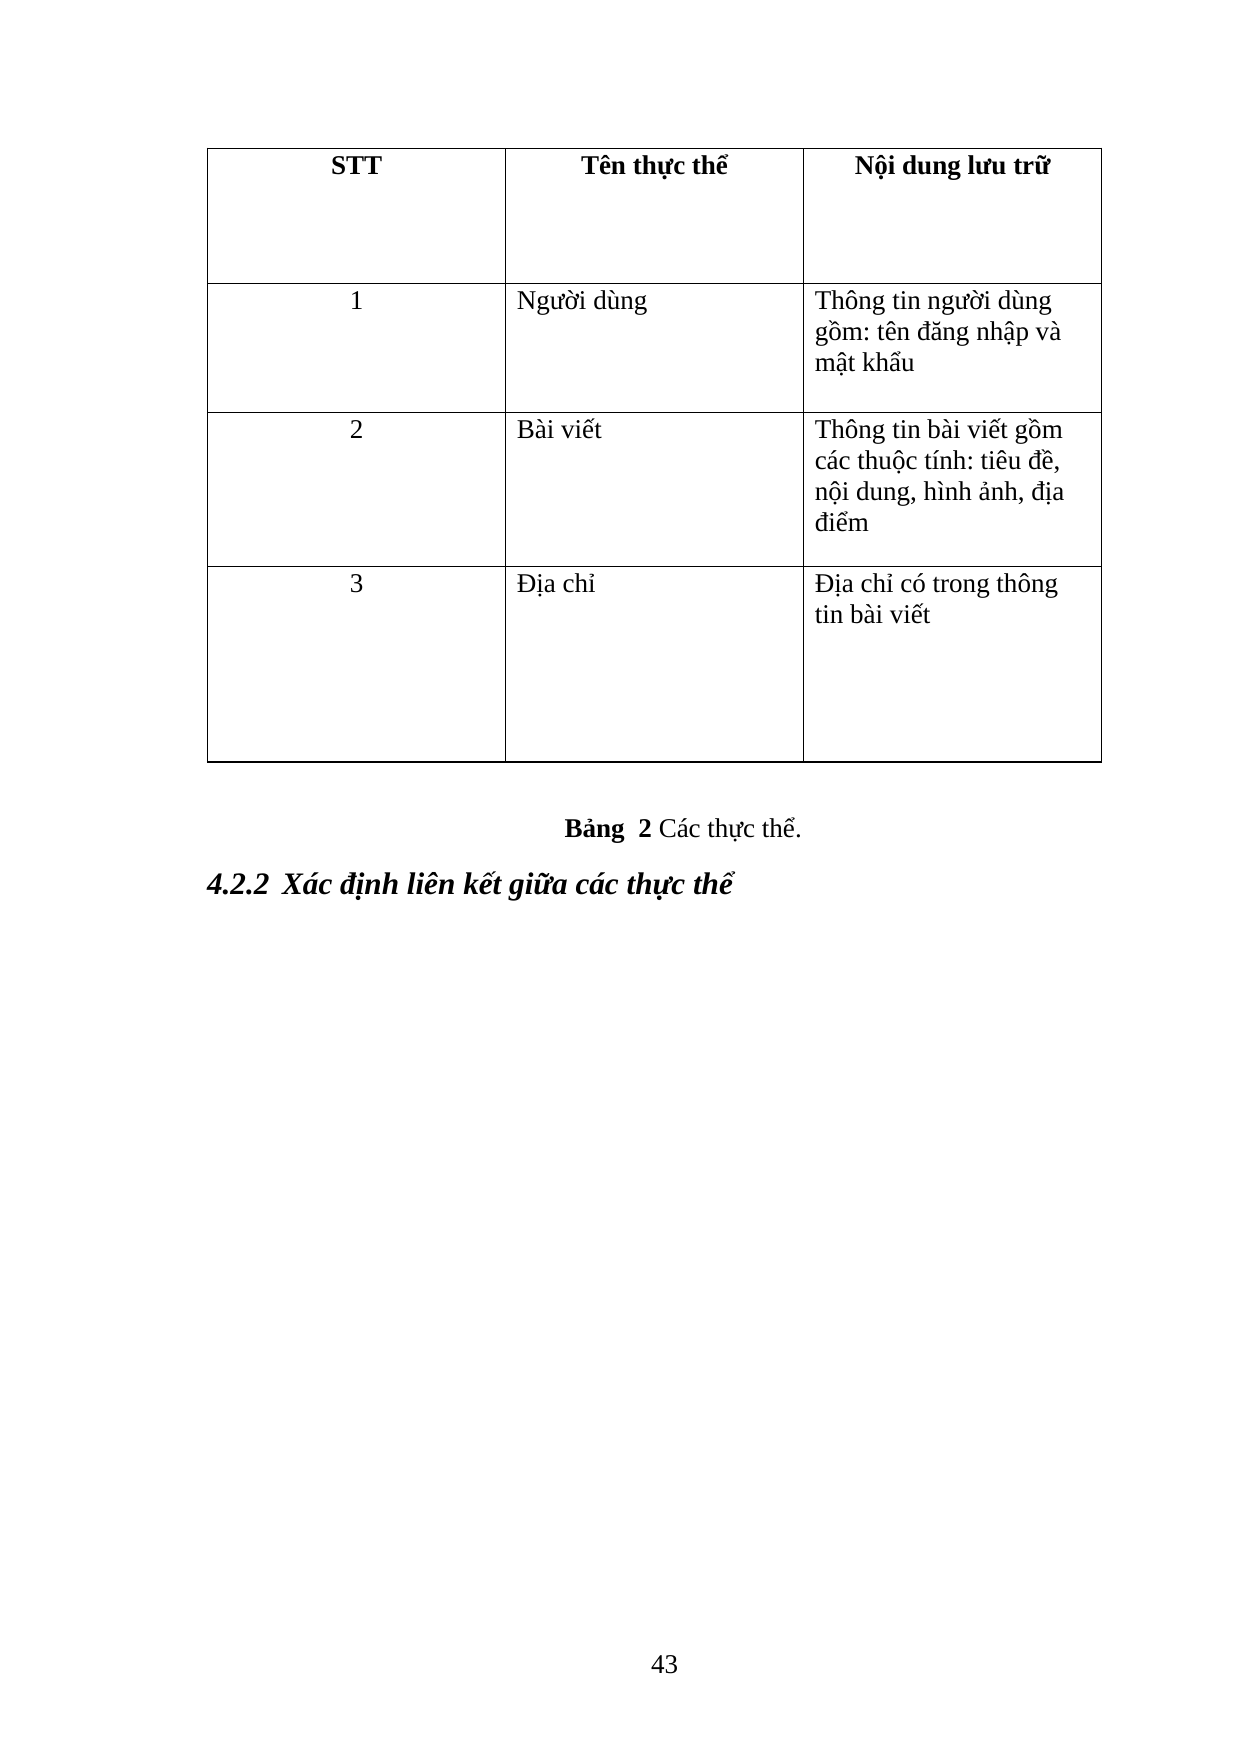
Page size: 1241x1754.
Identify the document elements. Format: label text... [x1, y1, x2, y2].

table_cell Thông tin bài viết gồm các thuộc tính: tiêu đề, nội dung, hình ảnh, địa điểm [804, 413, 1101, 566]
list Xác định liên kết giữa các thực thể [207, 866, 1122, 901]
table_cell 3 [208, 567, 505, 761]
table_cell 2 [208, 413, 505, 566]
table_cell Bài viết [506, 413, 803, 566]
table_header Tên thực thể [506, 149, 803, 283]
table_cell Địa chỉ có trong thông tin bài viết [804, 567, 1101, 761]
table_cell 1 [208, 284, 505, 412]
table_cell Người dùng [506, 284, 803, 412]
text Bảng 2 Các thực thể. [207, 813, 1122, 844]
table_cell Địa chỉ [506, 567, 803, 761]
table_header STT [208, 149, 505, 283]
table_cell Thông tin người dùng gồm: tên đăng nhập và mật khẩu [804, 284, 1101, 412]
table_header Nội dung lưu trữ [804, 149, 1101, 283]
